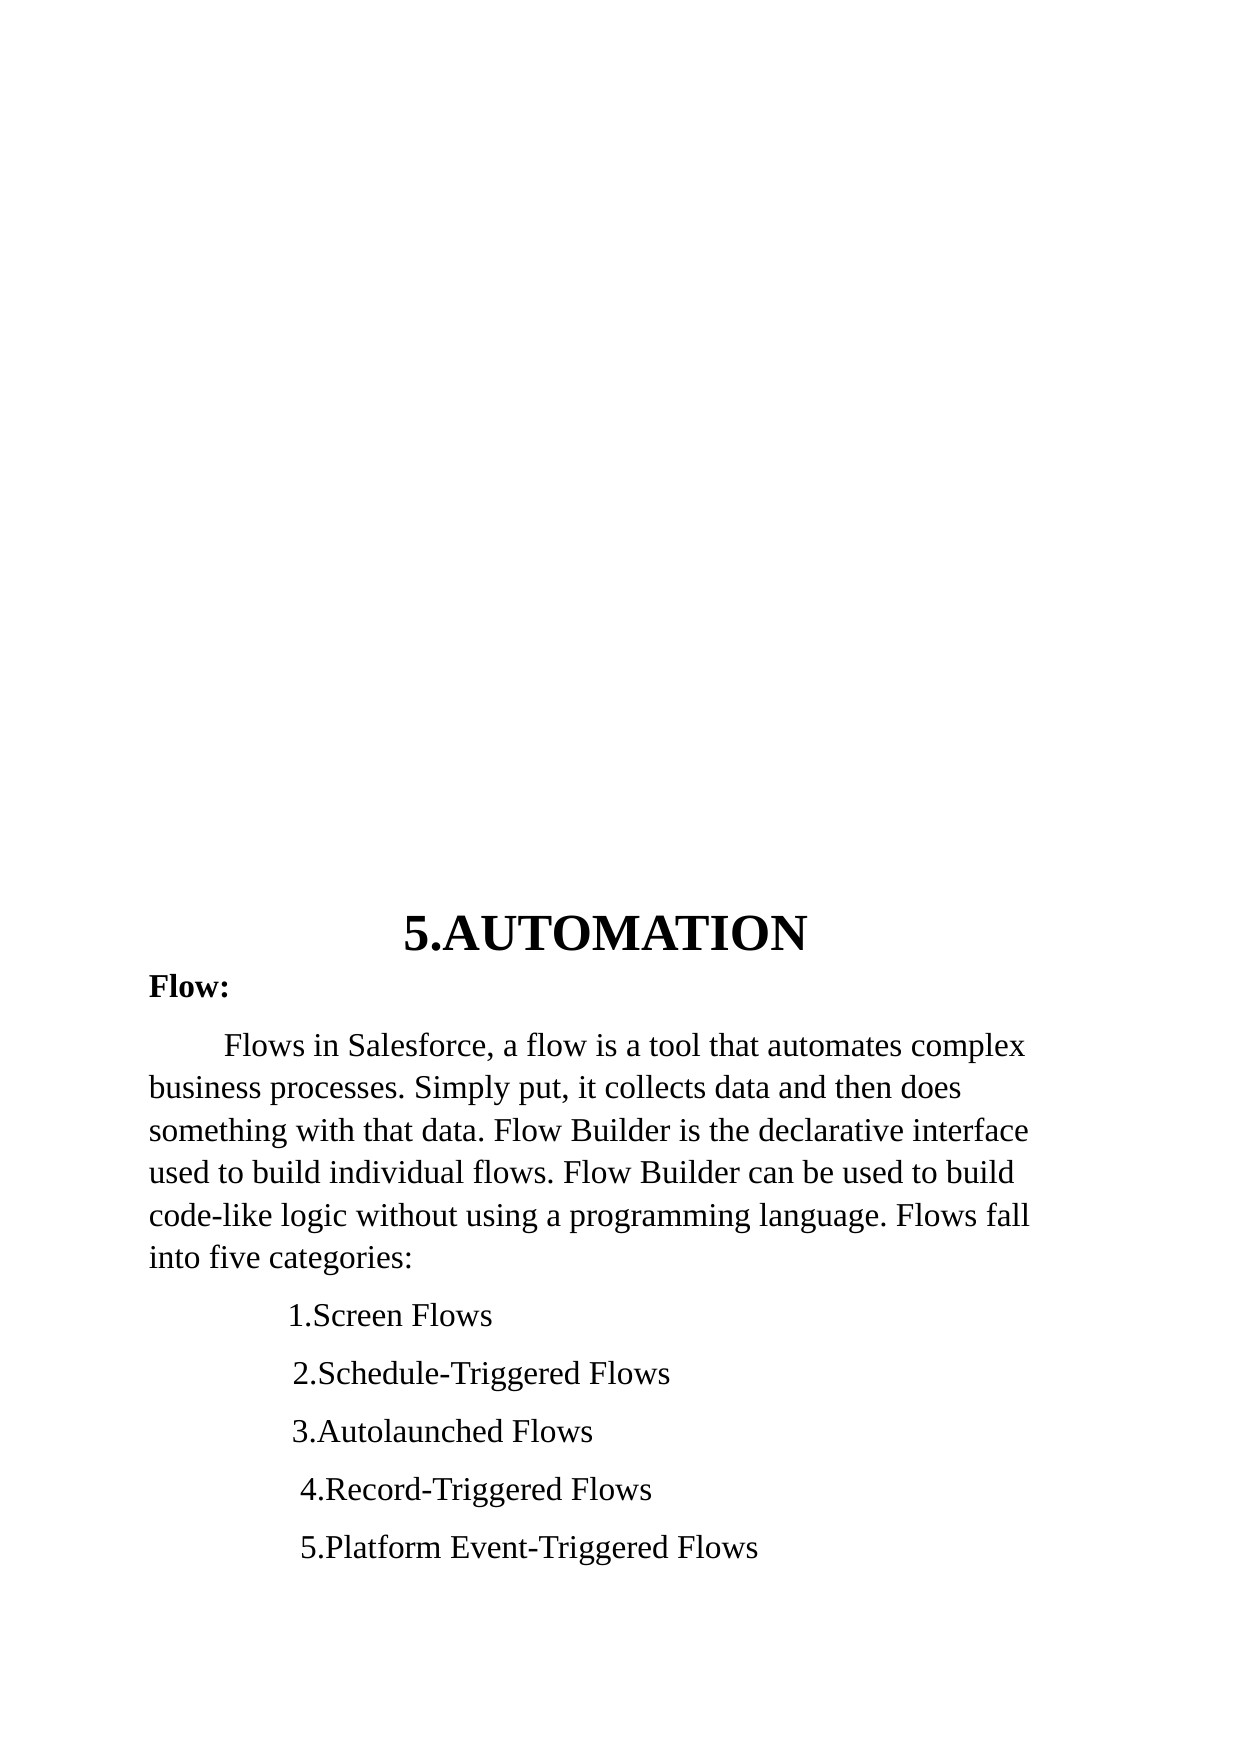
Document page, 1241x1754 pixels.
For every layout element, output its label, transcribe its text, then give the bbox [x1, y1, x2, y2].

text 5.Platform Event-Triggered Flows [300, 1527, 1091, 1566]
text Flow: [148, 967, 1152, 1005]
text Flows in Salesforce, a flow is a tool that automates complex business processes. Simply put, it collects data and then does something with that data. Flow Builder is the declarative interface used to build individual flows. Flow Builder can be used to build code-like logic without using a programming language. Flows fall into five categories: [148, 1025, 1090, 1276]
text 3.Autolaunched Flows [150, 1411, 1152, 1449]
text 4.Record-Triggered Flows [300, 1469, 1091, 1507]
subtitle 5.AUTOMATION [150, 902, 1035, 962]
text 2.Schedule-Triggered Flows [150, 1353, 1152, 1391]
text 1.Screen Flows [150, 1295, 1152, 1333]
